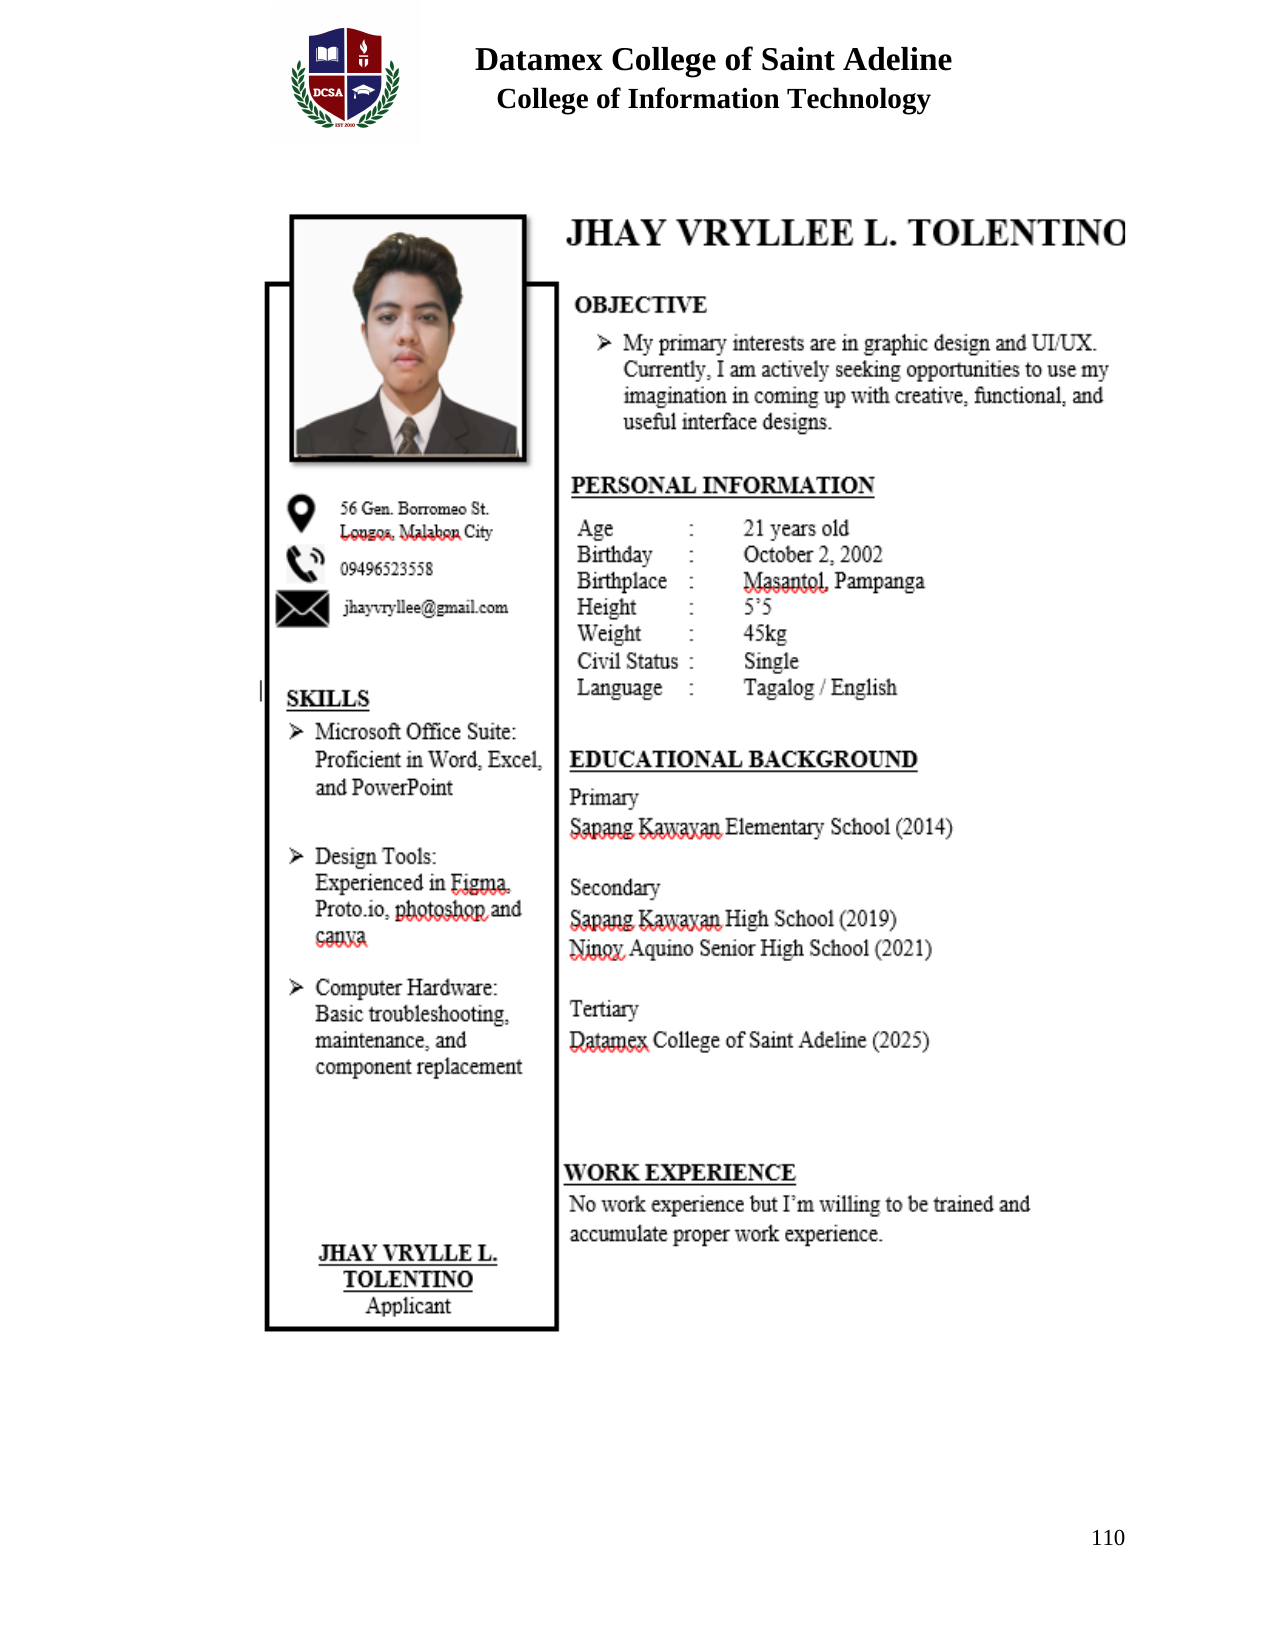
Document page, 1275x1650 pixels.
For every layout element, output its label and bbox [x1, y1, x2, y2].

picture [268, 1, 420, 146]
picture [225, 195, 1125, 1358]
